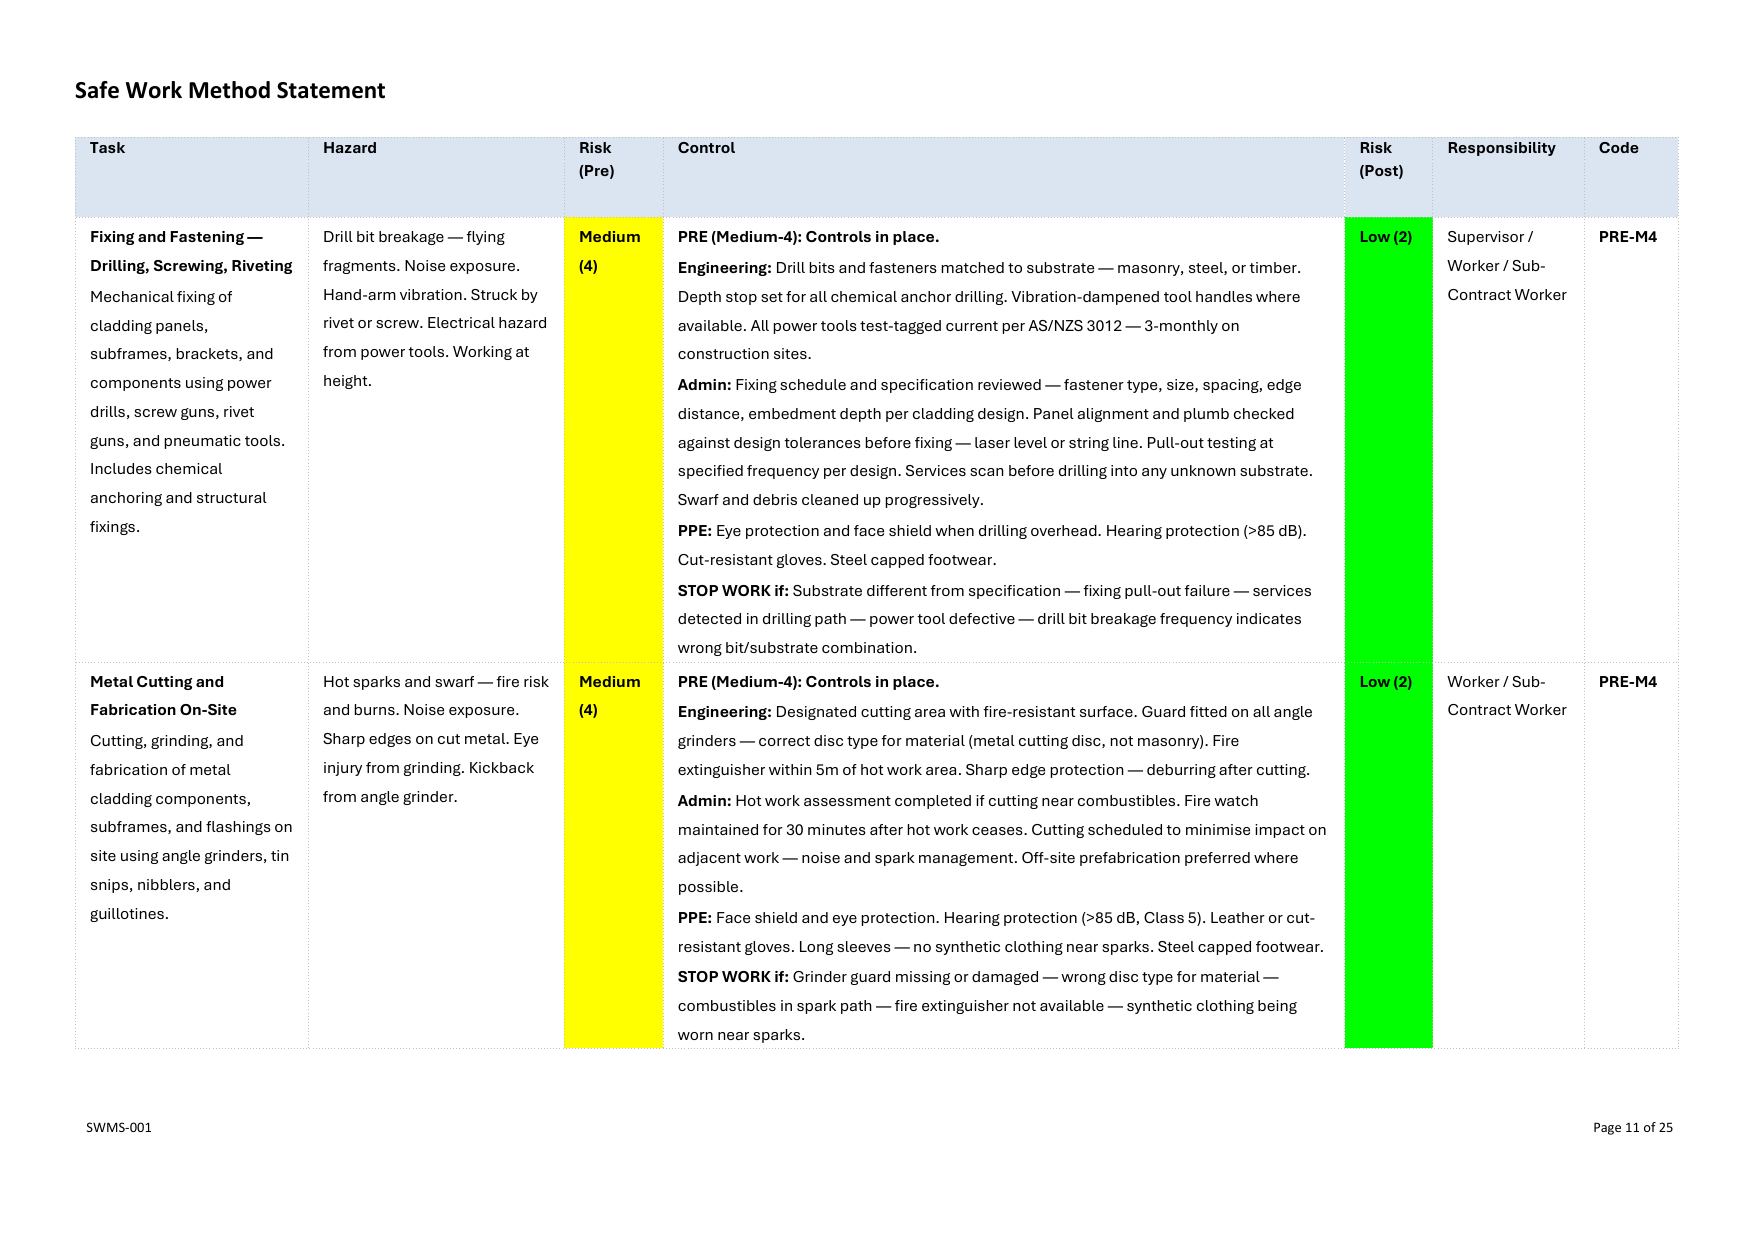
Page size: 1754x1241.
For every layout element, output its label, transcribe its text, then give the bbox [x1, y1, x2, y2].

table_cell Fixing and Fastening — Drilling, Screwing, Riveting Mechanical fixing of cladding panels, subframes, brackets, and components using power drills, screw guns, rivet guns, and pneumatic tools. Includes chemical anchoring and structural fixings. [75, 217, 308, 661]
table_cell Worker / Sub-Contract Worker [1433, 661, 1584, 1048]
table_cell Low (2) [1345, 661, 1433, 1048]
table_header Risk (Pre) [564, 137, 663, 217]
table_cell PRE (Medium-4): Controls in place. Engineering: Designated cutting area with fire-resistant surface. Guard fitted on all angle grinders — correct disc type for material (metal cutting disc, not masonry). Fire extinguisher within 5m of hot work area. Sharp edge protection — deburring after cutting. Admin: Hot work assessment completed if cutting near combustibles. Fire watch maintained for 30 minutes after hot work ceases. Cutting scheduled to minimise impact on adjacent work — noise and spark management. Off-site prefabrication preferred where possible. PPE: Face shield and eye protection. Hearing protection (>85 dB, Class 5). Leather or cut-resistant gloves. Long sleeves — no synthetic clothing near sparks. Steel capped footwear. STOP WORK if: Grinder guard missing or damaged — wrong disc type for material — combustibles in spark path — fire extinguisher not available — synthetic clothing being worn near sparks. [663, 661, 1344, 1048]
table_cell Drill bit breakage — flying fragments. Noise exposure. Hand-arm vibration. Struck by rivet or screw. Electrical hazard from power tools. Working at height. [308, 217, 564, 661]
table_header Code [1584, 137, 1678, 217]
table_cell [1433, 217, 1584, 661]
table_cell Metal Cutting and Fabrication On-Site Cutting, grinding, and fabrication of metal cladding components, subframes, and flashings on site using angle grinders, tin snips, nibblers, and guillotines. [75, 661, 308, 1048]
table_header Task [75, 137, 308, 217]
table_cell PRE-M4 [1584, 217, 1678, 661]
table_header Responsibility [1433, 137, 1584, 217]
table_cell Medium (4) [564, 661, 663, 1048]
table_cell PRE (Medium-4): Controls in place. Engineering: Drill bits and fasteners matched to substrate — masonry, steel, or timber. Depth stop set for all chemical anchor drilling. Vibration-dampened tool handles where available. All power tools test-tagged current per AS/NZS 3012 — 3-monthly on construction sites. Admin: Fixing schedule and specification reviewed — fastener type, size, spacing, edge distance, embedment depth per cladding design. Panel alignment and plumb checked against design tolerances before fixing — laser level or string line. Pull-out testing at specified frequency per design. Services scan before drilling into any unknown substrate. Swarf and debris cleaned up progressively. PPE: Eye protection and face shield when drilling overhead. Hearing protection (>85 dB). Cut-resistant gloves. Steel capped footwear. STOP WORK if: Substrate different from specification — fixing pull-out failure — services detected in drilling path — power tool defective — drill bit breakage frequency indicates wrong bit/substrate combination. [663, 217, 1344, 661]
table_cell Low (2) [1345, 217, 1433, 661]
table_header Control [663, 137, 1344, 217]
table_cell Medium (4) [564, 217, 663, 661]
table_cell Hot sparks and swarf — fire risk and burns. Noise exposure. Sharp edges on cut metal. Eye injury from grinding. Kickback from angle grinder. [308, 661, 564, 1048]
table_header Hazard [308, 137, 564, 217]
table_header Risk (Post) [1345, 137, 1433, 217]
table_cell PRE-M4 [1584, 661, 1678, 1048]
